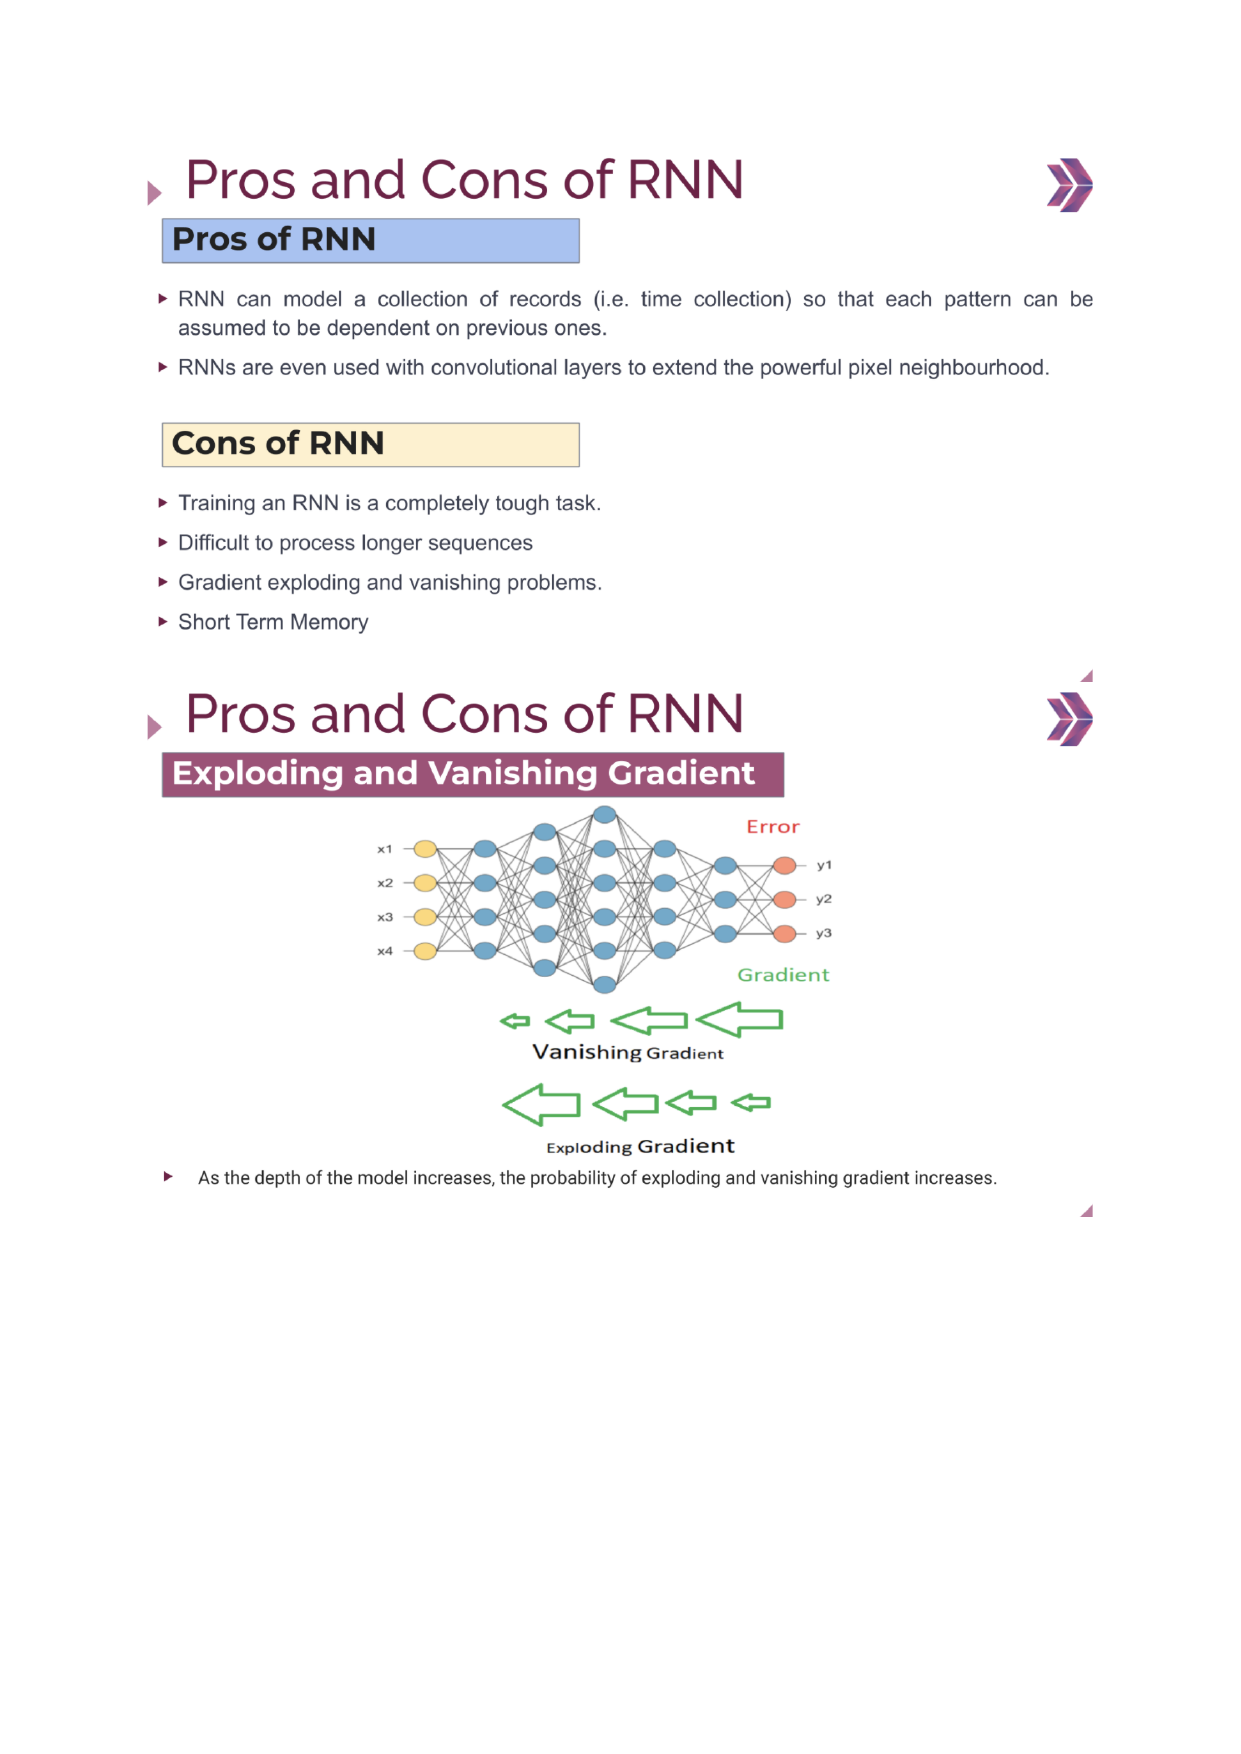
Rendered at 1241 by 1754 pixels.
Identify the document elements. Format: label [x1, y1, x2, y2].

picture [147, 147, 1093, 1217]
